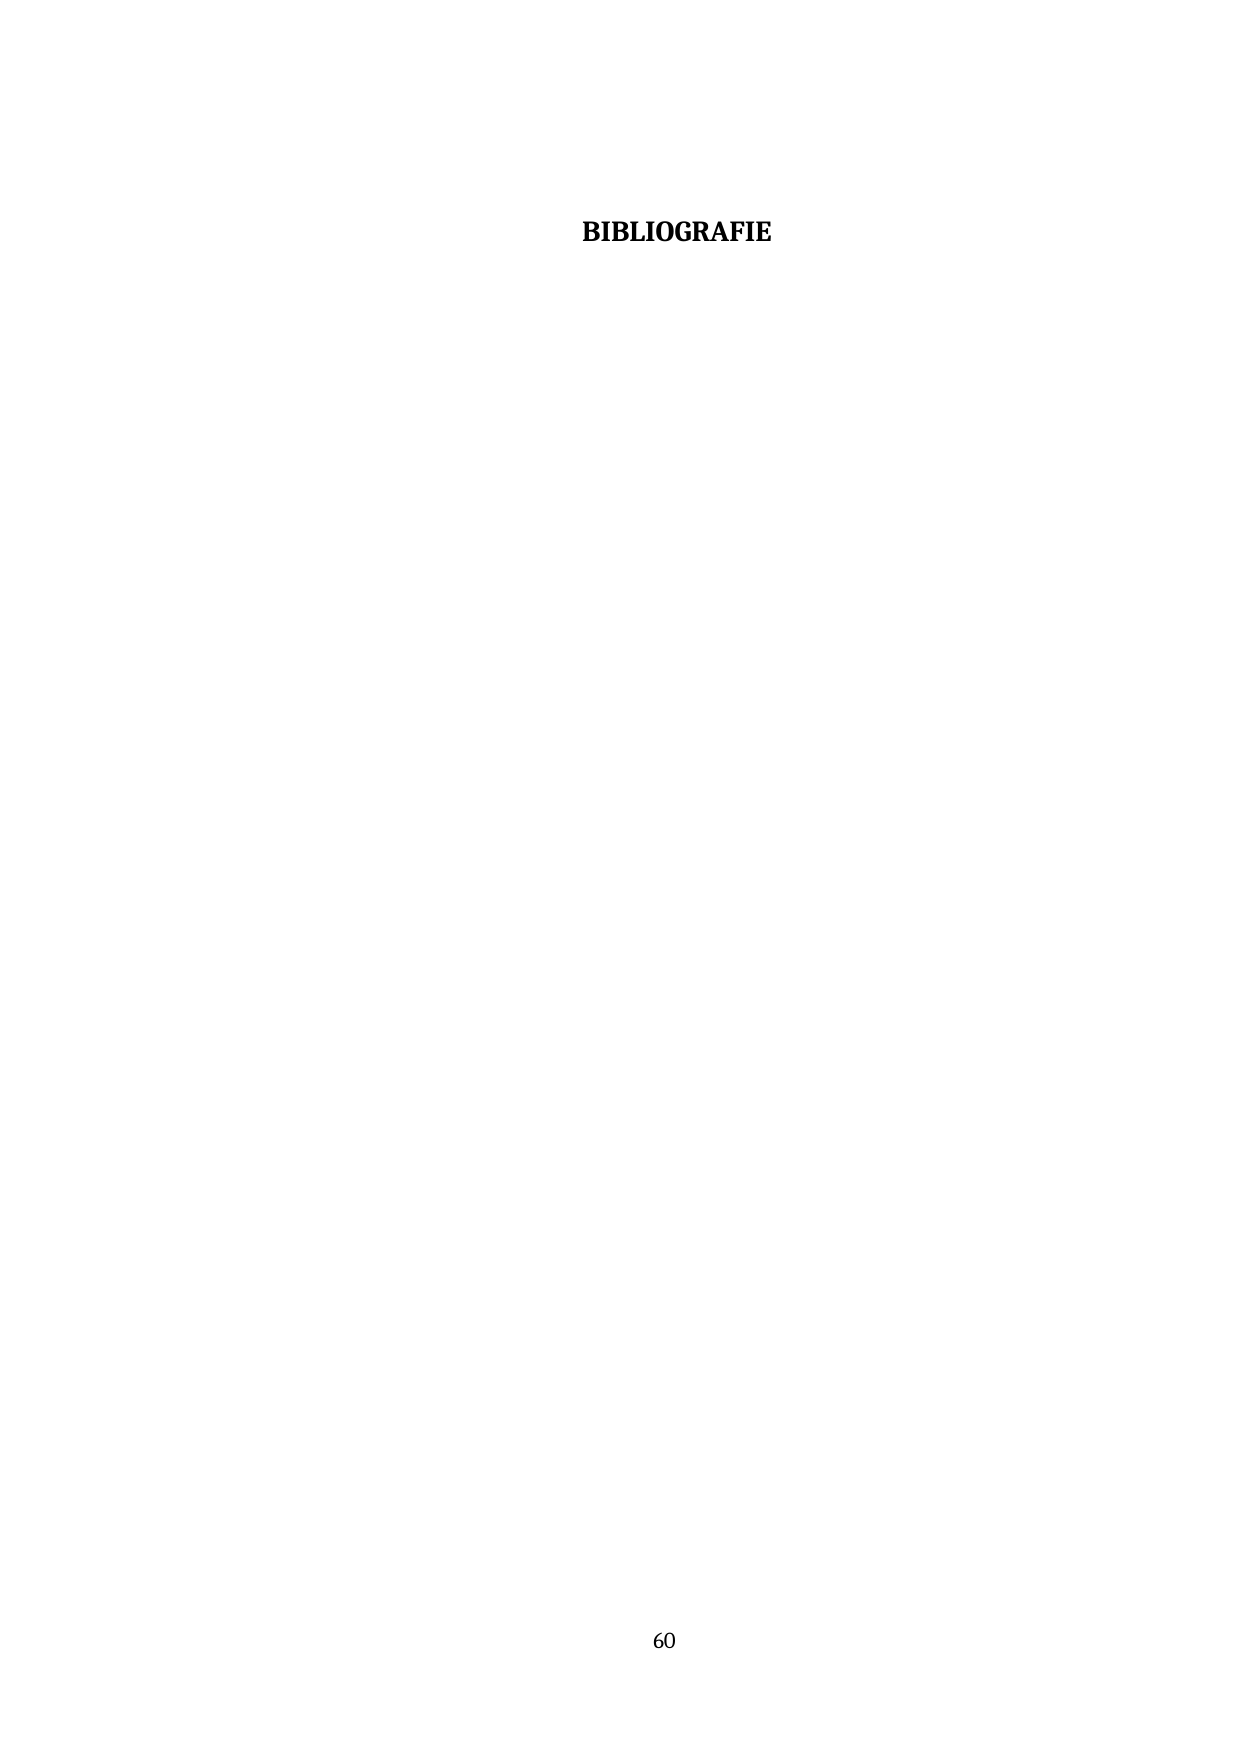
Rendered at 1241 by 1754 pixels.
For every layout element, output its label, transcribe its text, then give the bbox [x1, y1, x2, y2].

text BIBLIOGRAFIE [507, 215, 1122, 248]
